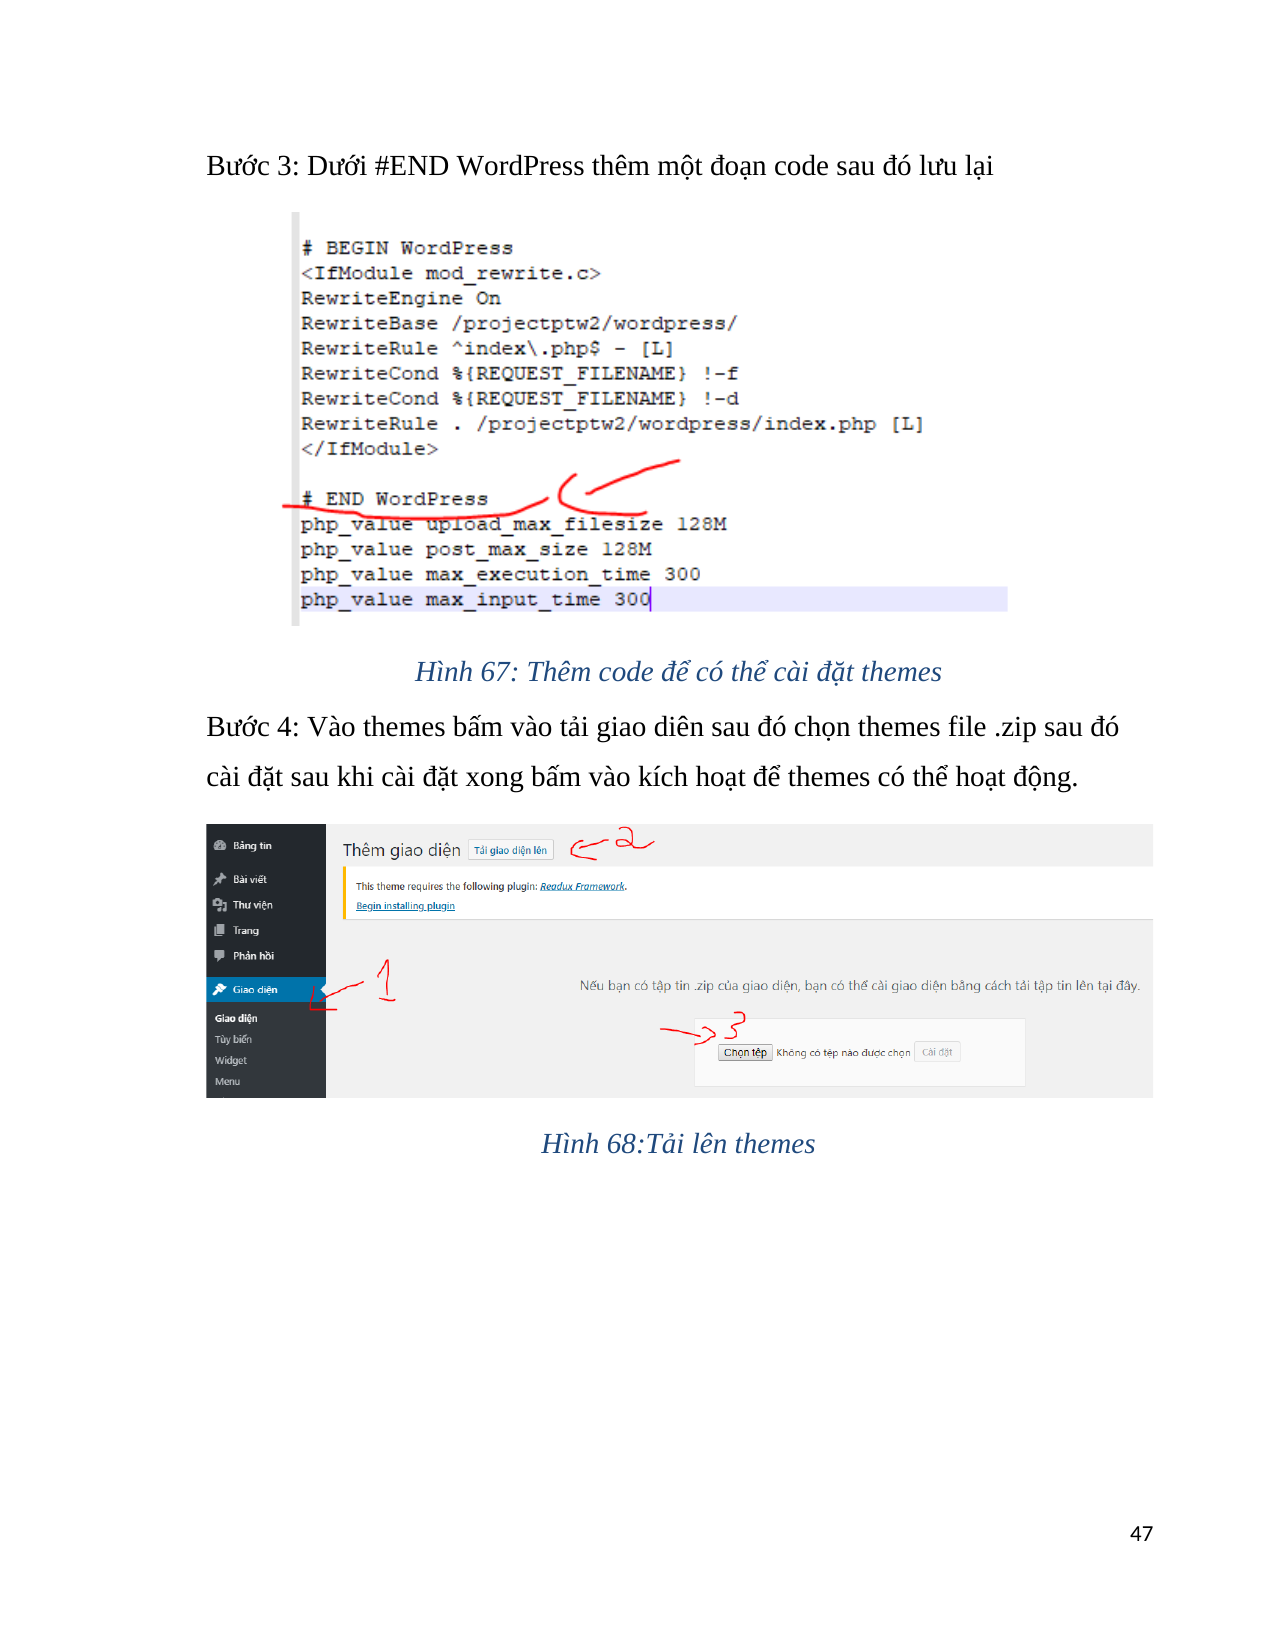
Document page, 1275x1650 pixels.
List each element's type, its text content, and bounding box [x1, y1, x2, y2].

text Hình 67: Thêm code để có thể cài đặt themes [206, 654, 1153, 688]
text Bước 4: Vào themes bấm vào tải giao diên sau đó chọn themes file .zip sau đó cài đặt sau khi cài đặt xong bấm vào kích hoạt để themes có thể hoạt động. [206, 709, 1153, 793]
text Hình 68:Tải lên themes [206, 1126, 1153, 1160]
picture [214, 984, 225, 994]
picture [206, 824, 1154, 1098]
text Bước 3: Dưới #END WordPress thêm một đoạn code sau đó lưu lại [206, 148, 1153, 181]
picture [281, 212, 1008, 626]
